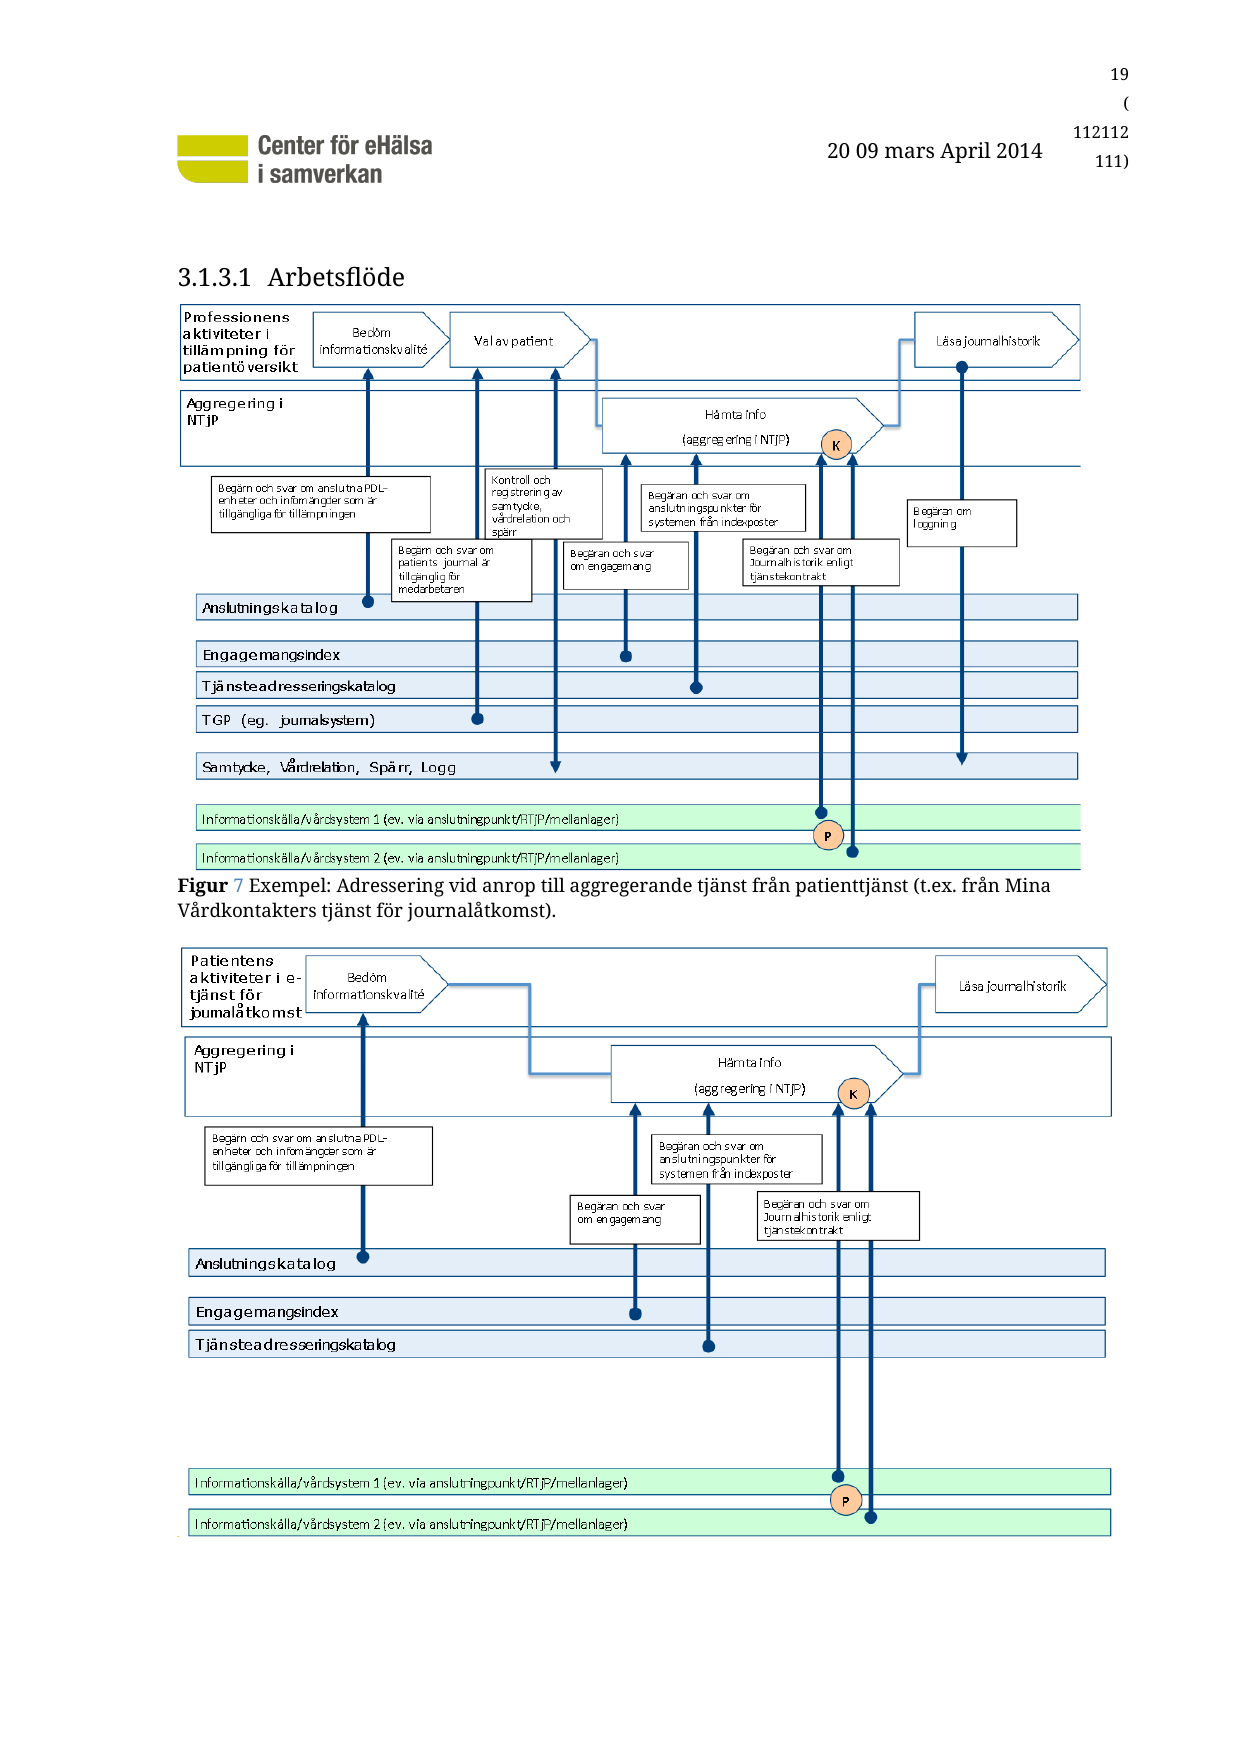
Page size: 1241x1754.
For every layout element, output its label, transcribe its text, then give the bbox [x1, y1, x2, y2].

picture [177, 302, 1081, 872]
subtitle Arbetsflöde [177, 260, 1081, 294]
picture [177, 943, 1113, 1537]
picture [177, 135, 432, 183]
